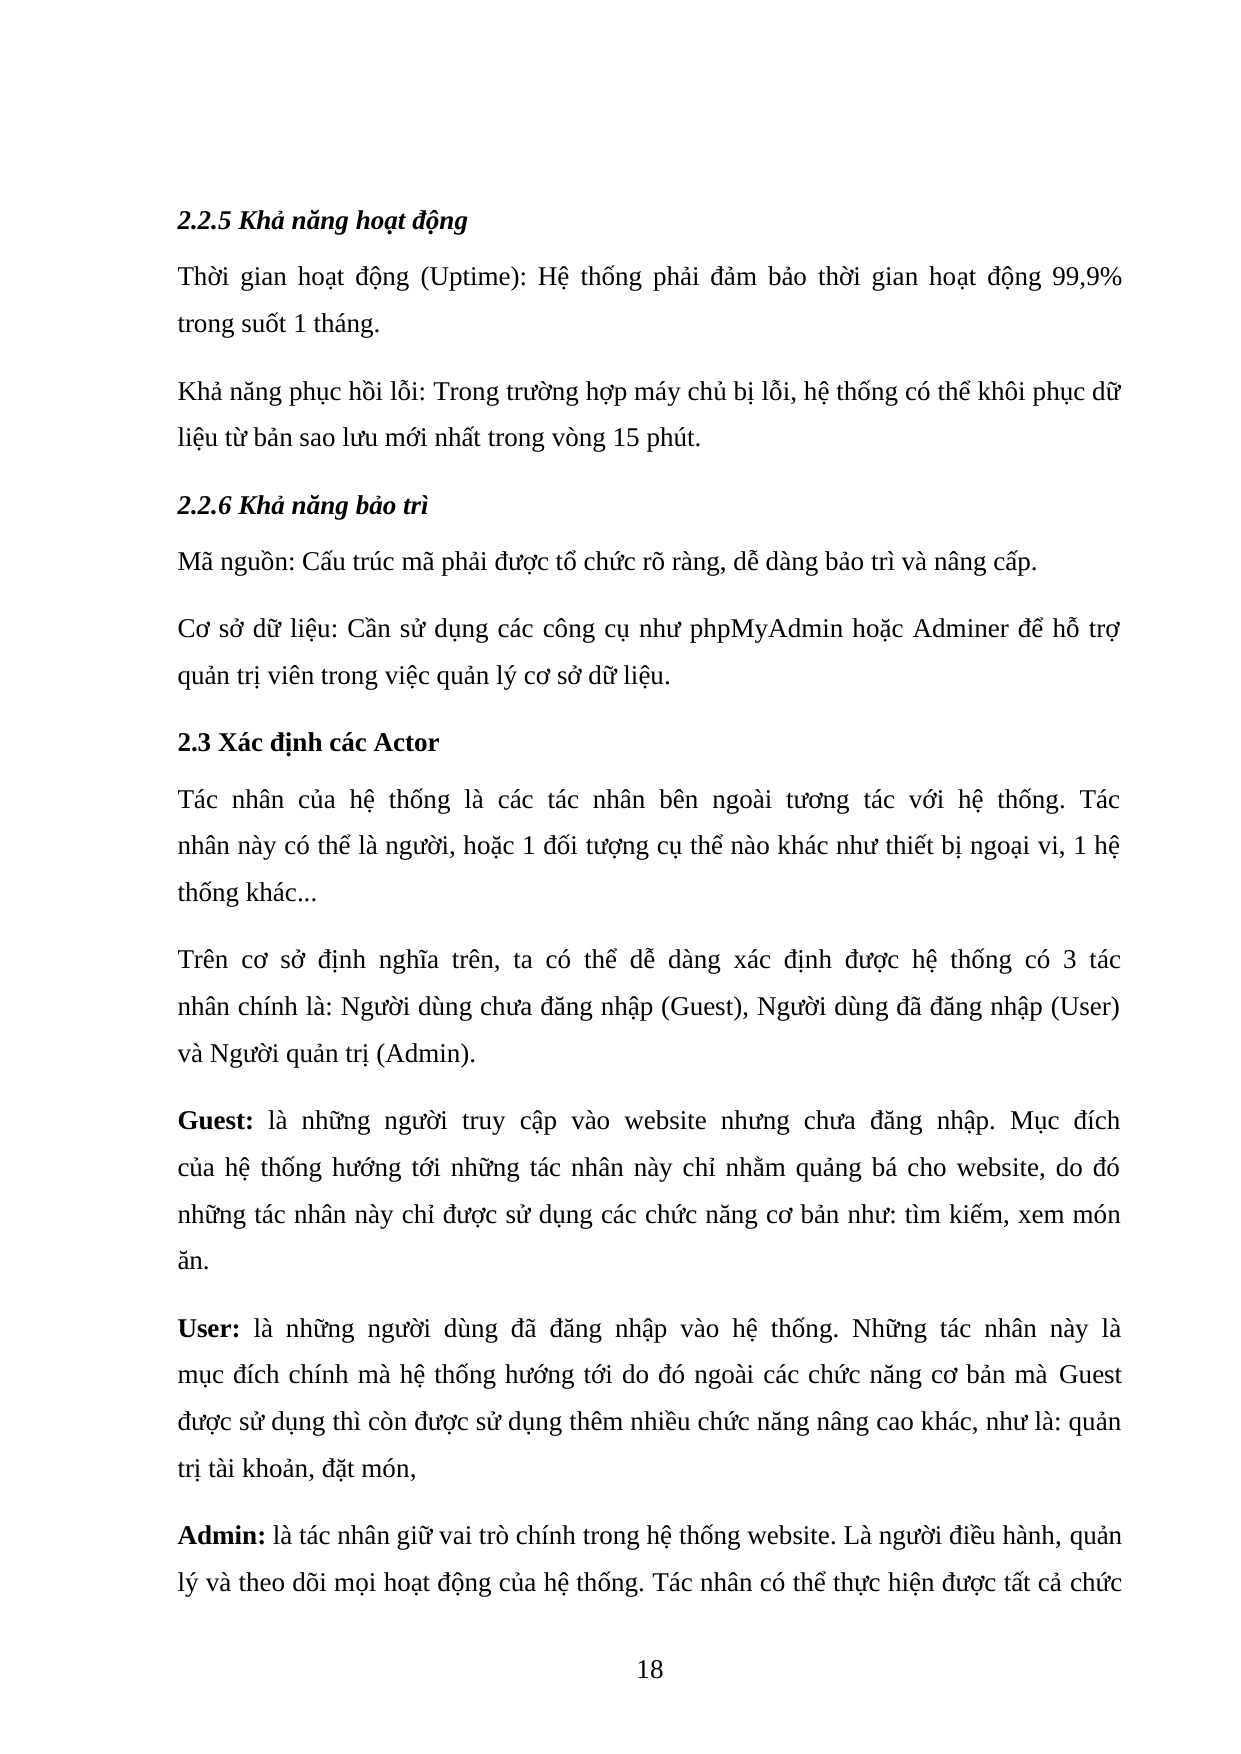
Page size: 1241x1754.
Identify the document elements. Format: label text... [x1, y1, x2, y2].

text Guest: là những người truy cập vào website nhưng chưa đăng nhập. Mục đích của hệ thống hướng tới những tác nhân này chỉ nhằm quảng bá cho website, do đó những tác nhân này chỉ được sử dụng các chức năng cơ bản như: tìm kiếm, xem món ăn. [177, 1104, 1122, 1276]
text Trên cơ sở định nghĩa trên, ta có thể dễ dàng xác định được hệ thống có 3 tác nhân chính là: Người dùng chưa đăng nhập (Guest), Người dùng đã đăng nhập (User) và Người quản trị (Admin). [177, 943, 1122, 1068]
text Tác nhân của hệ thống là các tác nhân bên ngoài tương tác với hệ thống. Tác nhân này có thể là người, hoặc 1 đối tượng cụ thể nào khác như thiết bị ngoại vi, 1 hệ thống khác... [177, 783, 1122, 907]
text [177, 1519, 1122, 1597]
subtitle Khả năng hoạt động [177, 204, 1122, 235]
text Khả năng phục hồi lỗi: Trong trường hợp máy chủ bị lỗi, hệ thống có thể khôi phục dữ liệu từ bản sao lưu mới nhất trong vòng 15 phút. [177, 374, 1122, 452]
text Thời gian hoạt động (Uptime): Hệ thống phải đảm bảo thời gian hoạt động 99,9% trong suốt 1 tháng. [177, 260, 1122, 338]
text Cơ sở dữ liệu: Cần sử dụng các công cụ như phpMyAdmin hoặc Adminer để hỗ trợ quản trị viên trong việc quản lý cơ sở dữ liệu. [177, 612, 1122, 690]
subtitle Khả năng bảo trì [177, 489, 1122, 520]
text User: là những người dùng đã đăng nhập vào hệ thống. Những tác nhân này là mục đích chính mà hệ thống hướng tới do đó ngoài các chức năng cơ bản mà Guest được sử dụng thì còn được sử dụng thêm nhiều chức năng nâng cao khác, như là: quản trị tài khoản, đặt món, [177, 1312, 1122, 1483]
subtitle Xác định các Actor [177, 727, 1122, 758]
text Mã nguồn: Cấu trúc mã phải được tổ chức rõ ràng, dễ dàng bảo trì và nâng cấp. [177, 545, 1122, 576]
